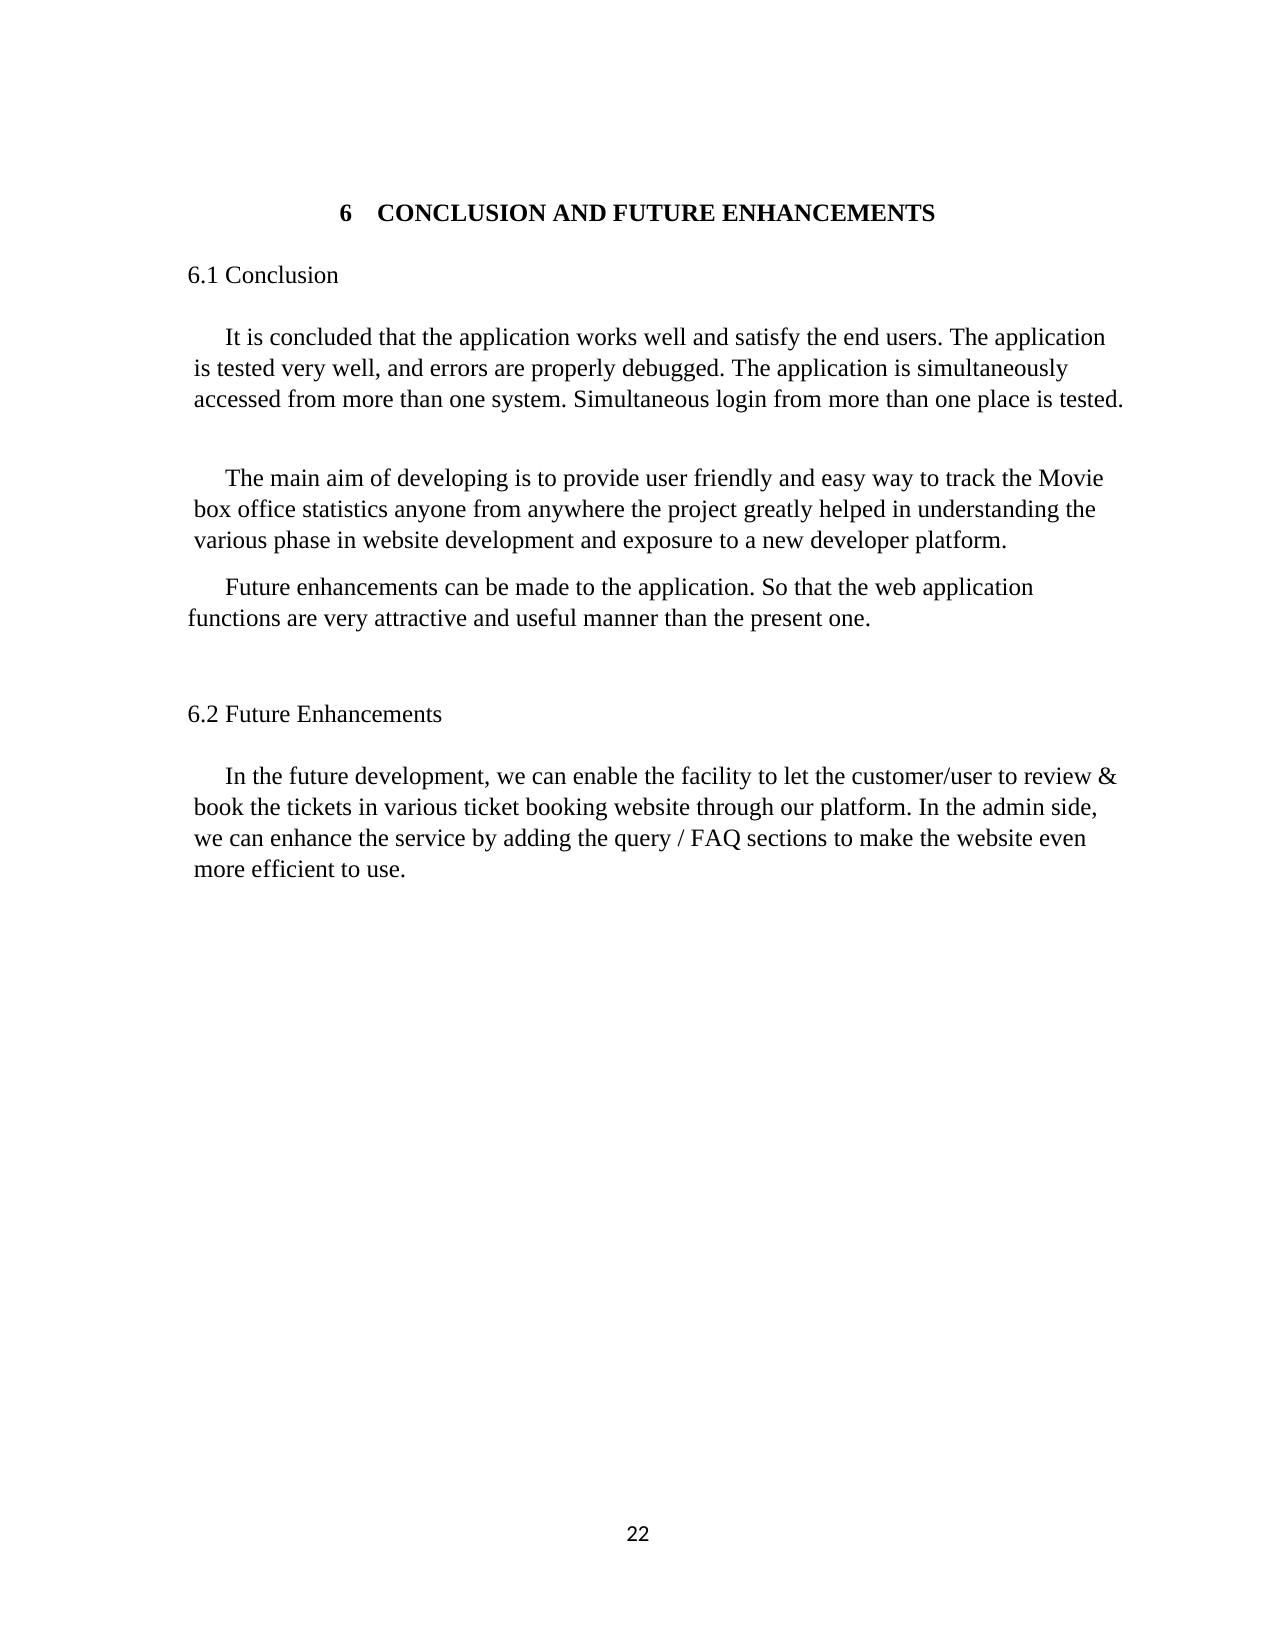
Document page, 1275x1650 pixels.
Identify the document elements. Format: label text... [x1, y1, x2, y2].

text The main aim of developing is to provide user friendly and easy way to track the Movie box office statistics anyone from anywhere the project greatly helped in understanding the various phase in website development and exposure to a new developer platform. [194, 463, 1125, 553]
list Future Enhancements [187, 699, 1125, 728]
list In the future development, we can enable the facility to let the customer/user to review & book the tickets in various ticket booking website through our platform. In the admin side, we can enhance the service by adding the query / FAQ sections to make the website even more efficient to use. [194, 761, 1125, 883]
list CONCLUSION AND FUTURE ENHANCEMENTS [150, 198, 1125, 226]
list Conclusion [187, 260, 1125, 288]
list It is concluded that the application works well and satisfy the end users. The application is tested very well, and errors are properly debugged. The application is simultaneously accessed from more than one system. Simultaneous login from more than one place is tested. [194, 322, 1125, 413]
text Future enhancements can be made to the application. So that the web application functions are very attractive and useful manner than the present one. [187, 572, 1125, 632]
